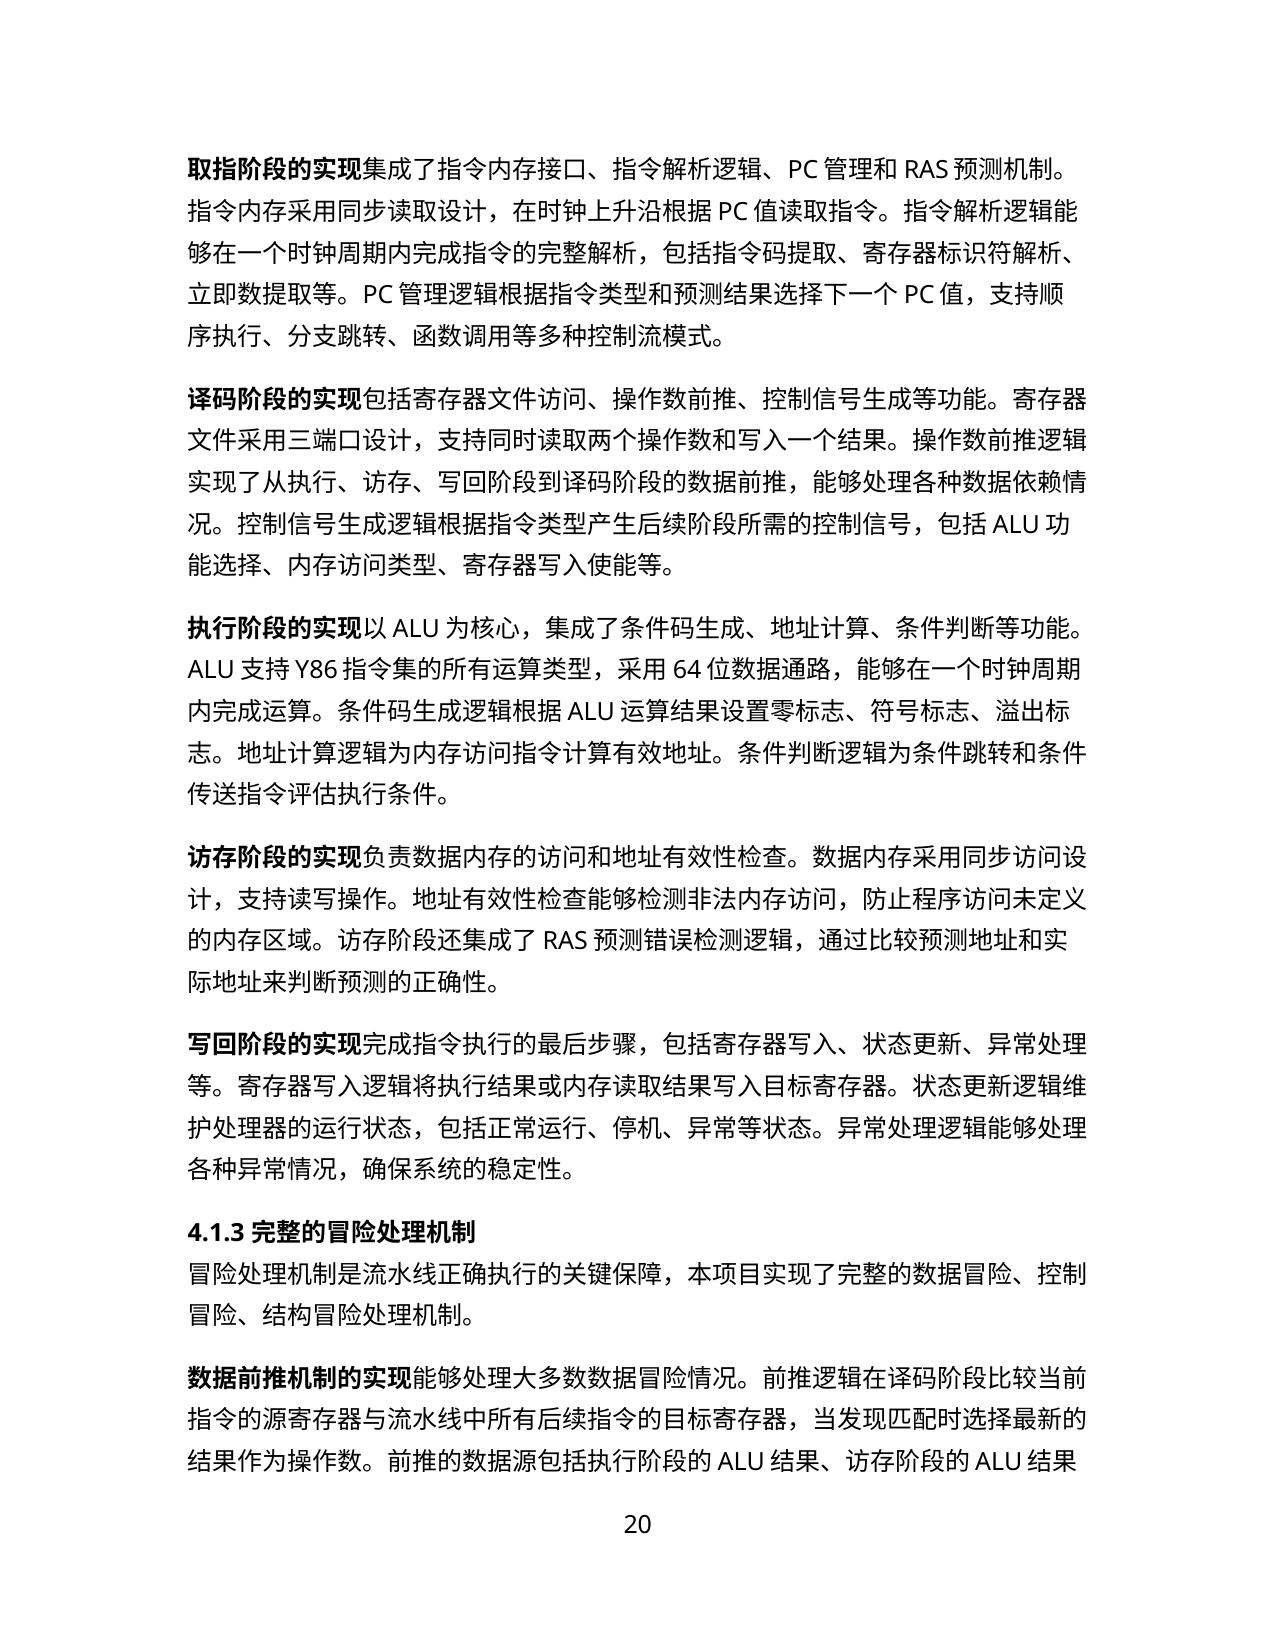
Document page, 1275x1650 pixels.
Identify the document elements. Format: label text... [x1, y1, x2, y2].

subtitle 4.1.3 完整的冒险处理机制 [187, 1212, 1087, 1249]
text 执行阶段的实现以ALU为核心，集成了条件码生成、地址计算、条件判断等功能。ALU支持Y86指令集的所有运算类型，采用64位数据通路，能够在一个时钟周期内完成运算。条件码生成逻辑根据ALU运算结果设置零标志、符号标志、溢出标志。地址计算逻辑为内存访问指令计算有效地址。条件判断逻辑为条件跳转和条件传送指令评估执行条件。 [187, 608, 1087, 811]
text 取指阶段的实现集成了指令内存接口、指令解析逻辑、PC管理和RAS预测机制。指令内存采用同步读取设计，在时钟上升沿根据PC值读取指令。指令解析逻辑能够在一个时钟周期内完成指令的完整解析，包括指令码提取、寄存器标识符解析、立即数提取等。PC管理逻辑根据指令类型和预测结果选择下一个PC值，支持顺序执行、分支跳转、函数调用等多种控制流模式。 [187, 150, 1087, 353]
text 冒险处理机制是流水线正确执行的关键保障，本项目实现了完整的数据冒险、控制冒险、结构冒险处理机制。 [187, 1254, 1087, 1332]
text 译码阶段的实现包括寄存器文件访问、操作数前推、控制信号生成等功能。寄存器文件采用三端口设计，支持同时读取两个操作数和写入一个结果。操作数前推逻辑实现了从执行、访存、写回阶段到译码阶段的数据前推，能够处理各种数据依赖情况。控制信号生成逻辑根据指令类型产生后续阶段所需的控制信号，包括ALU功能选择、内存访问类型、寄存器写入使能等。 [187, 379, 1087, 582]
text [187, 1358, 1087, 1478]
text 写回阶段的实现完成指令执行的最后步骤，包括寄存器写入、状态更新、异常处理等。寄存器写入逻辑将执行结果或内存读取结果写入目标寄存器。状态更新逻辑维护处理器的运行状态，包括正常运行、停机、异常等状态。异常处理逻辑能够处理各种异常情况，确保系统的稳定性。 [187, 1025, 1087, 1186]
text 访存阶段的实现负责数据内存的访问和地址有效性检查。数据内存采用同步访问设计，支持读写操作。地址有效性检查能够检测非法内存访问，防止程序访问未定义的内存区域。访存阶段还集成了RAS预测错误检测逻辑，通过比较预测地址和实际地址来判断预测的正确性。 [187, 837, 1087, 999]
